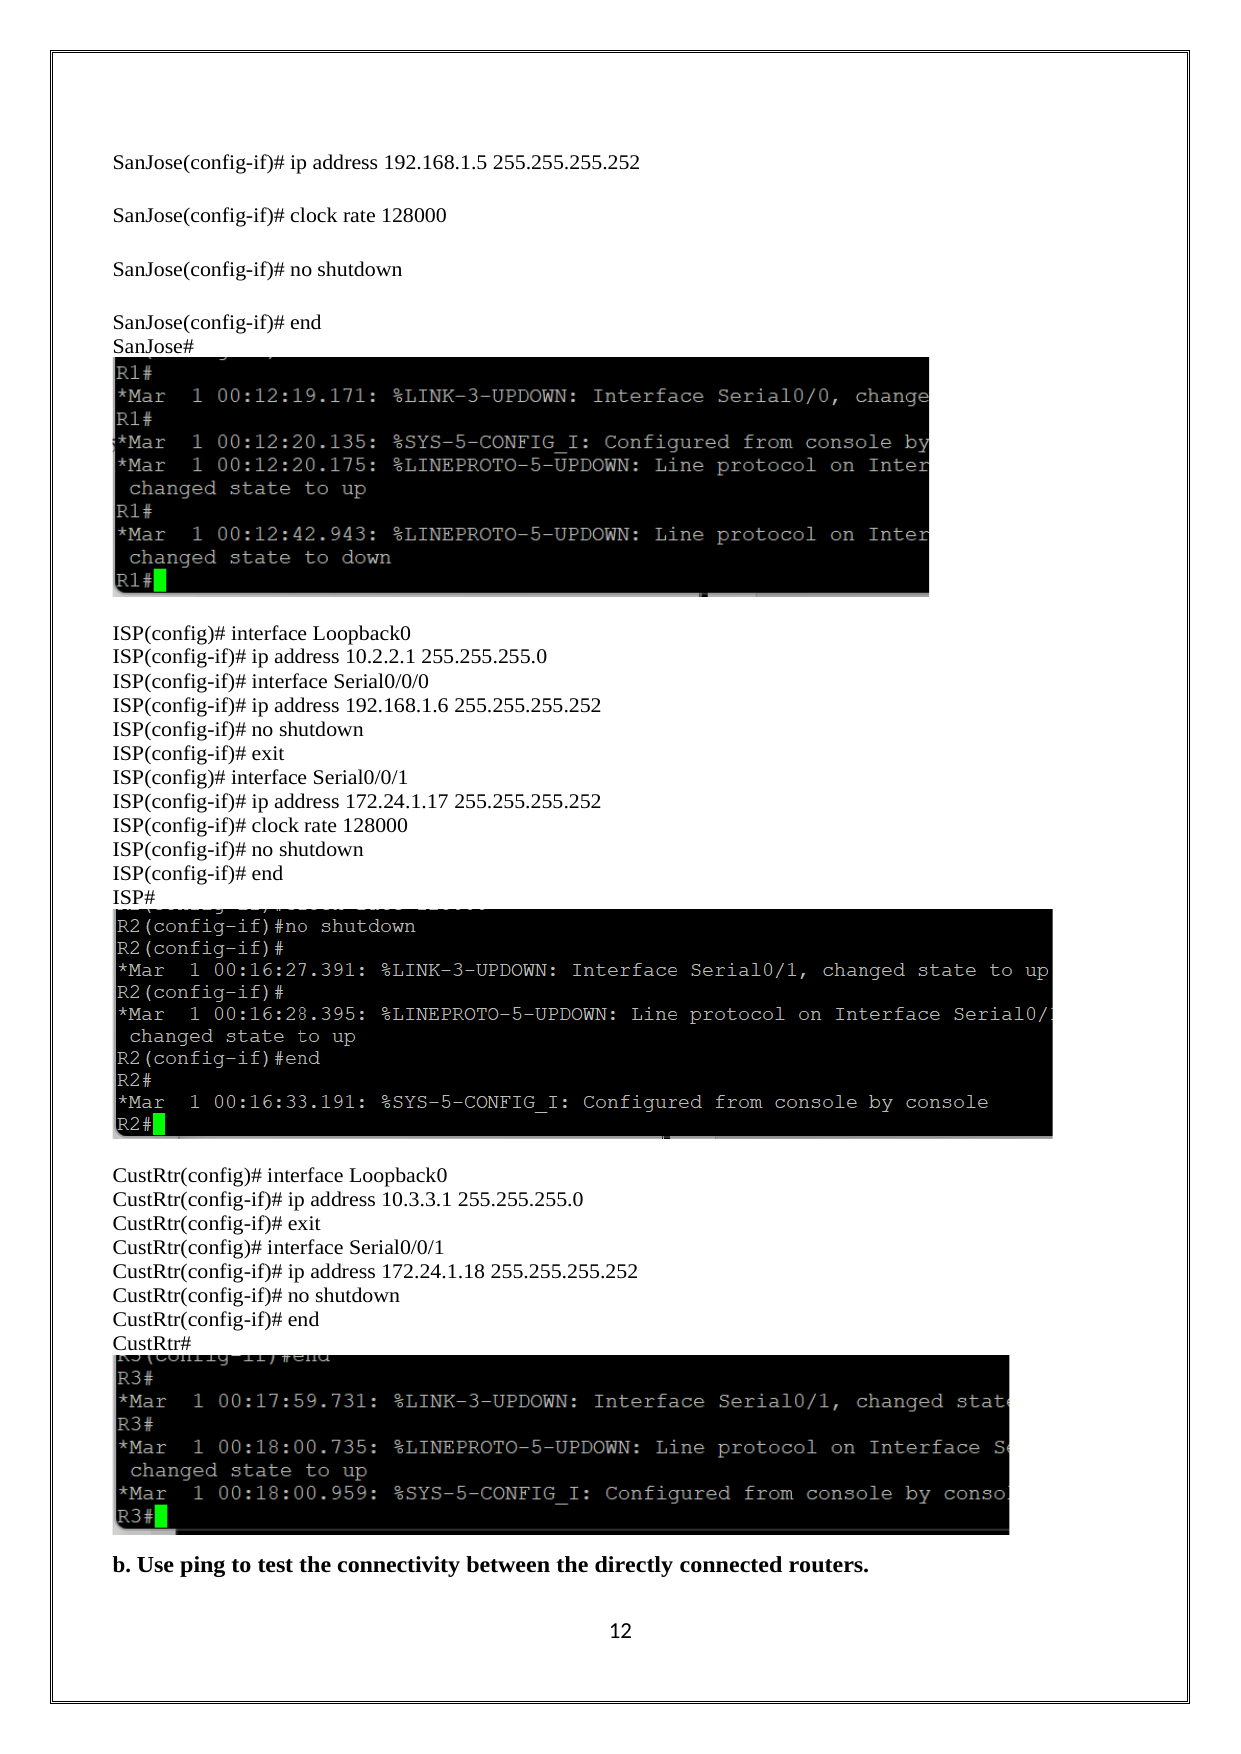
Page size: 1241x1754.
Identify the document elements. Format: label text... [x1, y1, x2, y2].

text ISP(config-if)# no shutdown [112, 837, 1128, 861]
text SanJose# [112, 334, 1128, 358]
text ISP(config-if)# ip address 10.2.2.1 255.255.255.0 [112, 644, 1128, 668]
text ISP(config-if)# exit [112, 741, 1128, 765]
text ISP# [112, 885, 1128, 909]
text ISP(config-if)# no shutdown [112, 717, 1128, 741]
text SanJose(config-if)# end [112, 310, 1128, 334]
text ISP(config-if)# end [112, 861, 1128, 885]
text ISP(config-if)# ip address 192.168.1.6 255.255.255.252 [112, 693, 1128, 717]
text ISP(config)# interface Serial0/0/1 [112, 765, 1128, 789]
text CustRtr(config)# interface Loopback0 [112, 1163, 1128, 1187]
text ISP(config-if)# ip address 172.24.1.17 255.255.255.252 [112, 789, 1128, 813]
text CustRtr(config)# interface Serial0/0/1 [112, 1235, 1128, 1259]
text ISP(config-if)# clock rate 128000 [112, 813, 1128, 837]
text CustRtr(config-if)# exit [112, 1211, 1128, 1235]
picture [112, 909, 1053, 1139]
picture [112, 1355, 1010, 1535]
text CustRtr(config-if)# end [112, 1307, 1128, 1331]
text b. Use ping to test the connectivity between the directly connected routers. [112, 1551, 1128, 1577]
text CustRtr(config-if)# ip address 172.24.1.18 255.255.255.252 [112, 1259, 1128, 1283]
text ISP(config)# interface Loopback0 [112, 620, 1128, 644]
text CustRtr(config-if)# ip address 10.3.3.1 255.255.255.0 [112, 1187, 1128, 1211]
text SanJose(config-if)# clock rate 128000 [112, 203, 1128, 227]
picture [112, 357, 930, 597]
text CustRtr(config-if)# no shutdown [112, 1283, 1128, 1307]
text CustRtr# [112, 1331, 1128, 1355]
text ISP(config-if)# interface Serial0/0/0 [112, 668, 1128, 693]
text SanJose(config-if)# no shutdown [112, 256, 1128, 281]
text SanJose(config-if)# ip address 192.168.1.5 255.255.255.252 [112, 150, 1128, 174]
